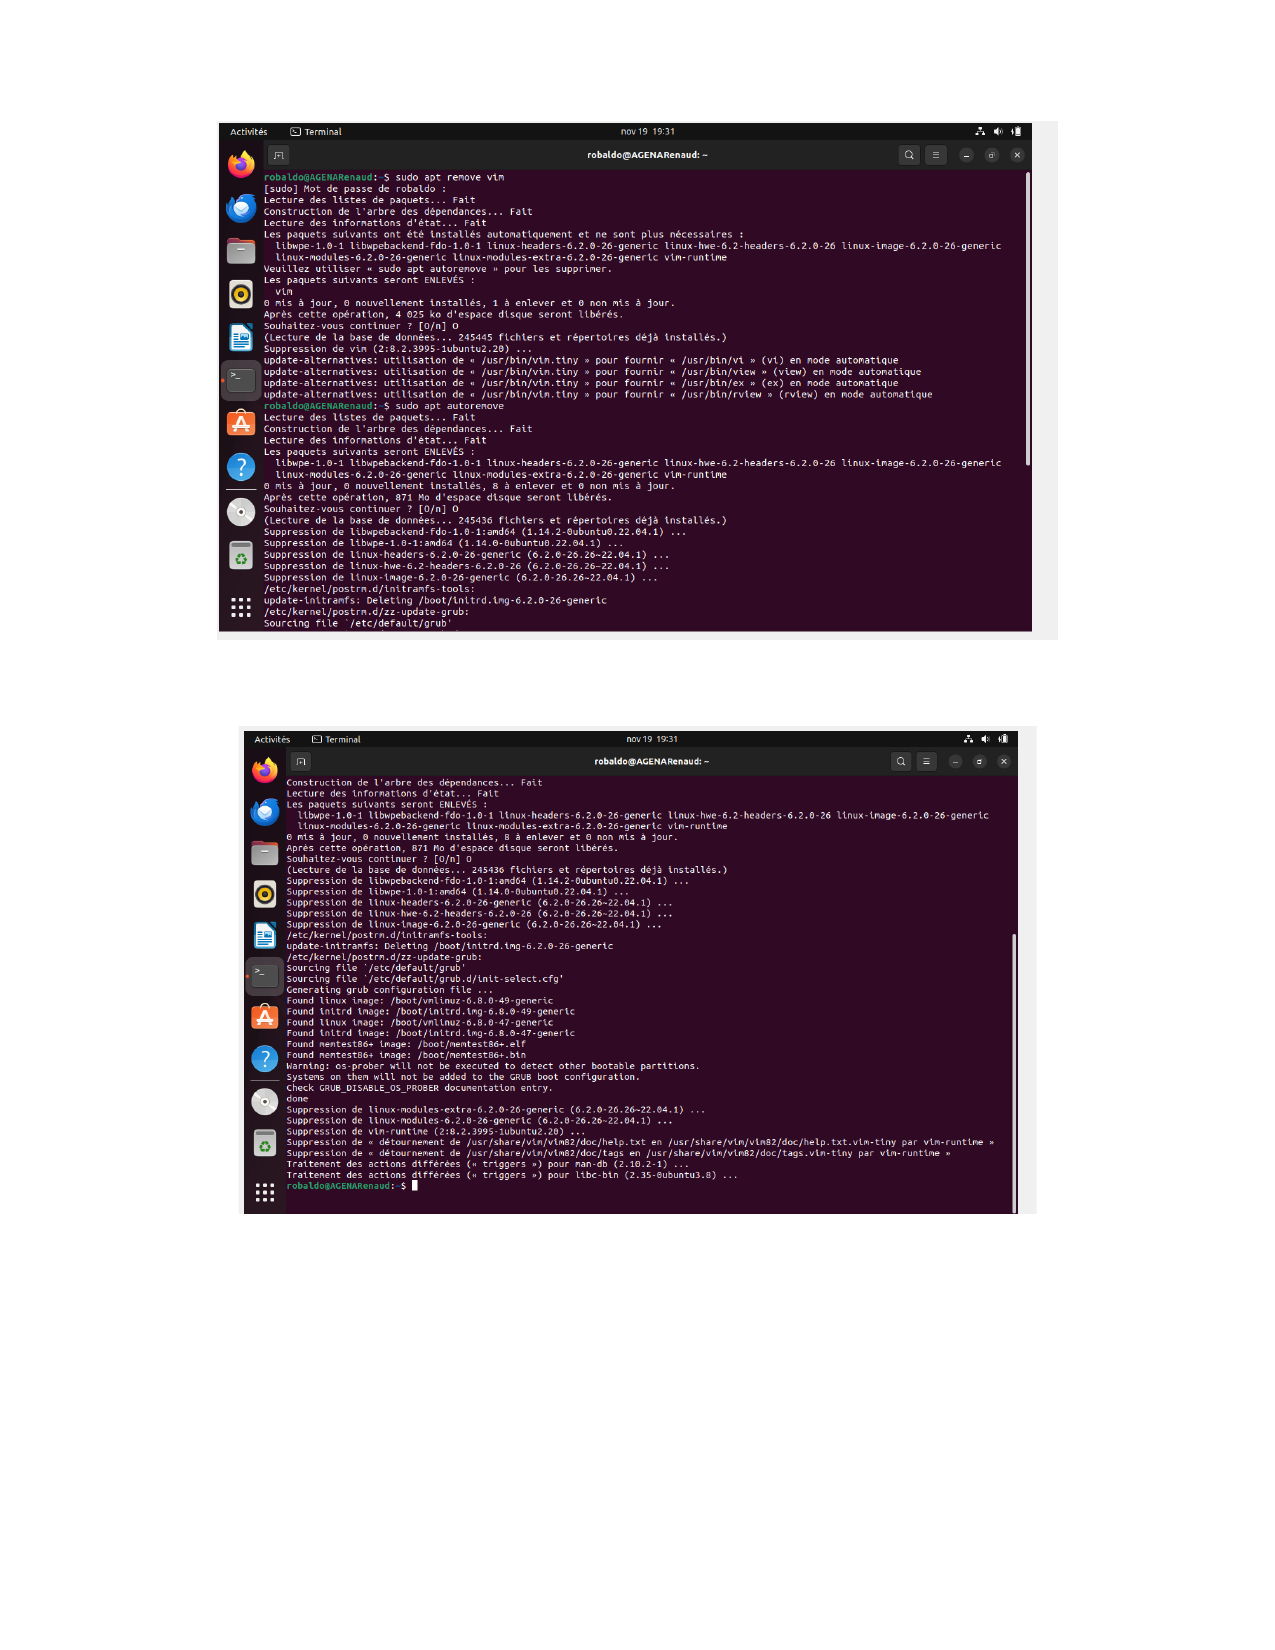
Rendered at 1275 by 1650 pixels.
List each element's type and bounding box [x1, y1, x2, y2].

picture [238, 726, 1037, 1214]
picture [217, 121, 1058, 640]
